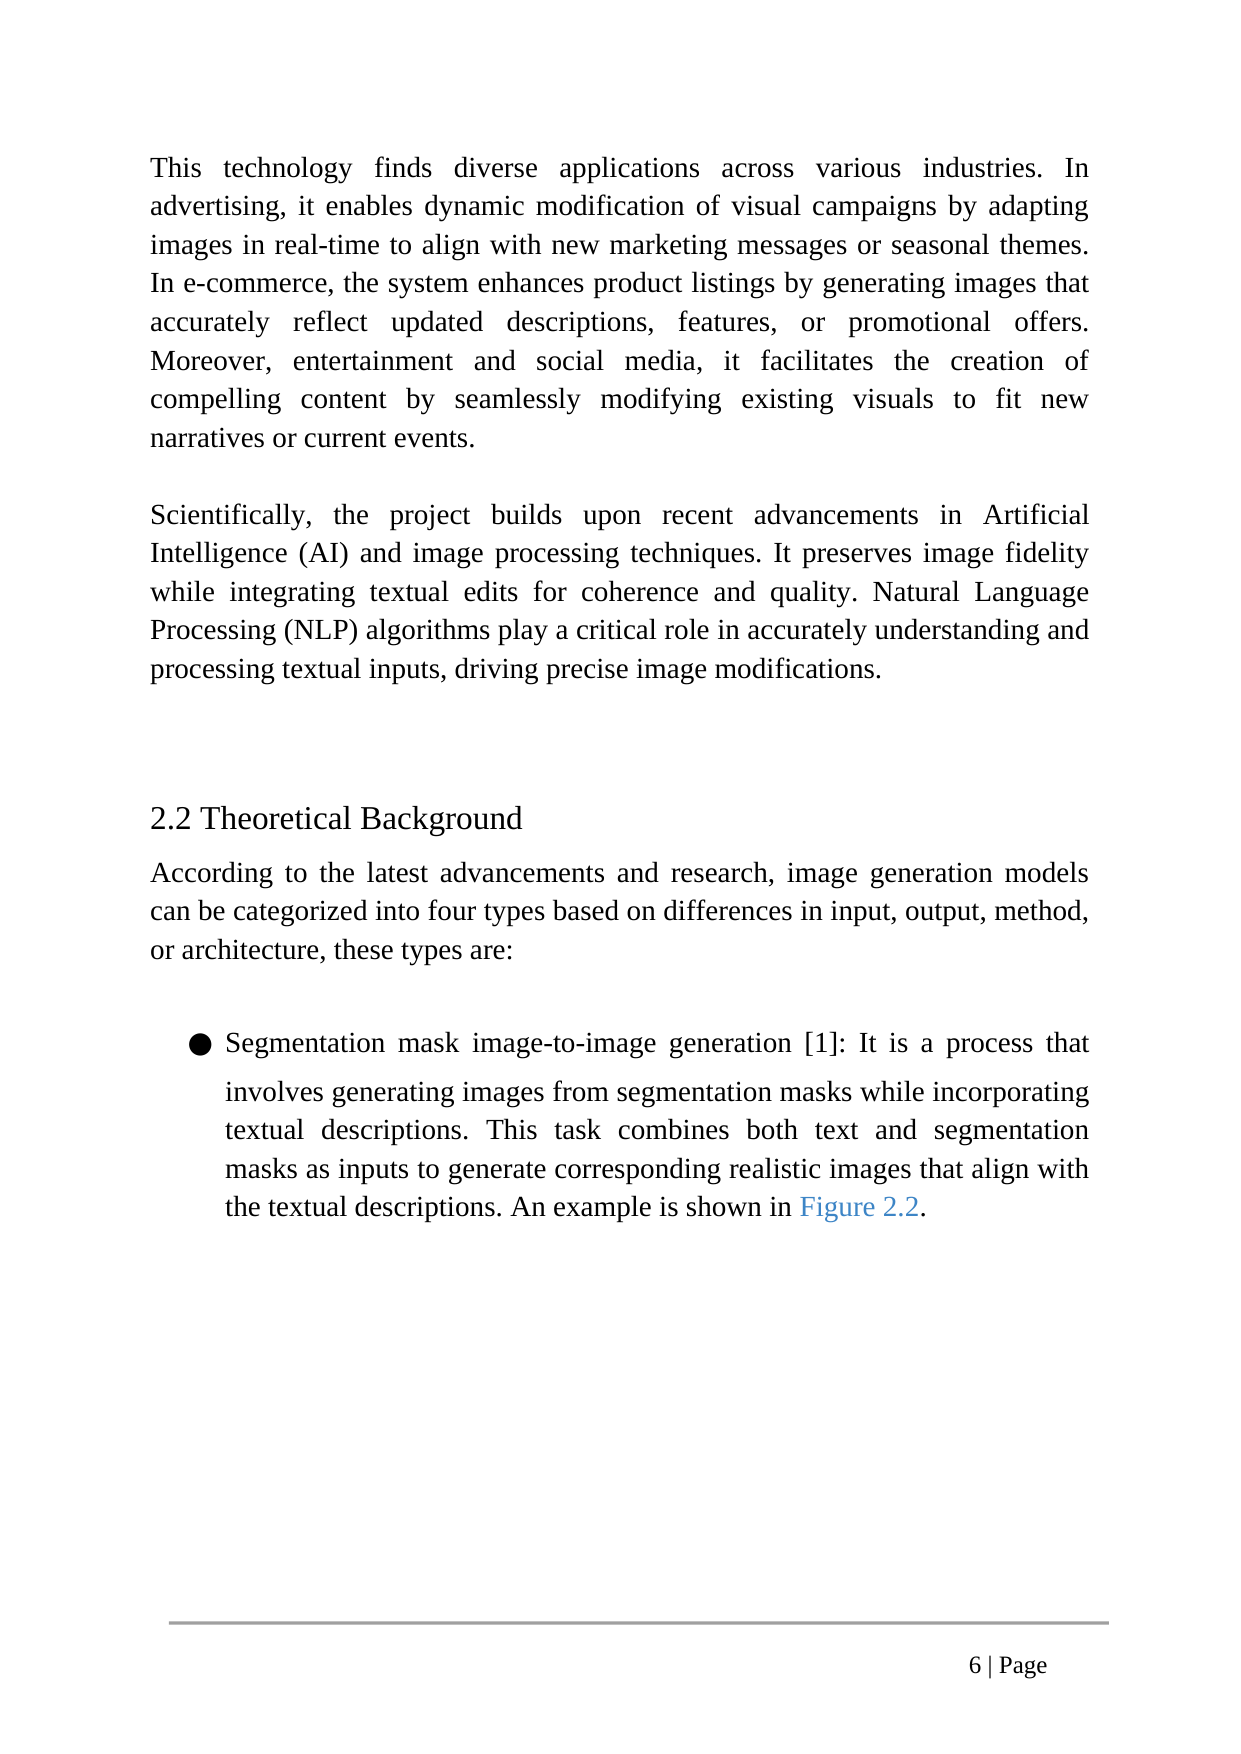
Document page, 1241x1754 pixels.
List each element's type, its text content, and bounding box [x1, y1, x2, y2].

text Scientifically, the project builds upon recent advancements in Artificial Intelligence (AI) and image processing techniques. It preserves image fidelity while integrating textual edits for coherence and quality. Natural Language Processing (NLP) algorithms play a critical role in accurately understanding and processing textual inputs, driving precise image modifications. [150, 497, 1090, 684]
subtitle 2.2 Theoretical Background [150, 798, 1090, 837]
text This technology finds diverse applications across various industries. In advertising, it enables dynamic modification of visual campaigns by adapting images in real-time to align with new marketing messages or seasonal themes. In e-commerce, the system enhances product listings by generating images that accurately reflect updated descriptions, features, or promotional offers. Moreover, entertainment and social media, it facilitates the creation of compelling content by seamlessly modifying existing visuals to fit new narratives or current events. [150, 150, 1090, 453]
text According to the latest advancements and research, image generation models can be categorized into four types based on differences in input, output, method, or architecture, these types are: [150, 855, 1090, 966]
